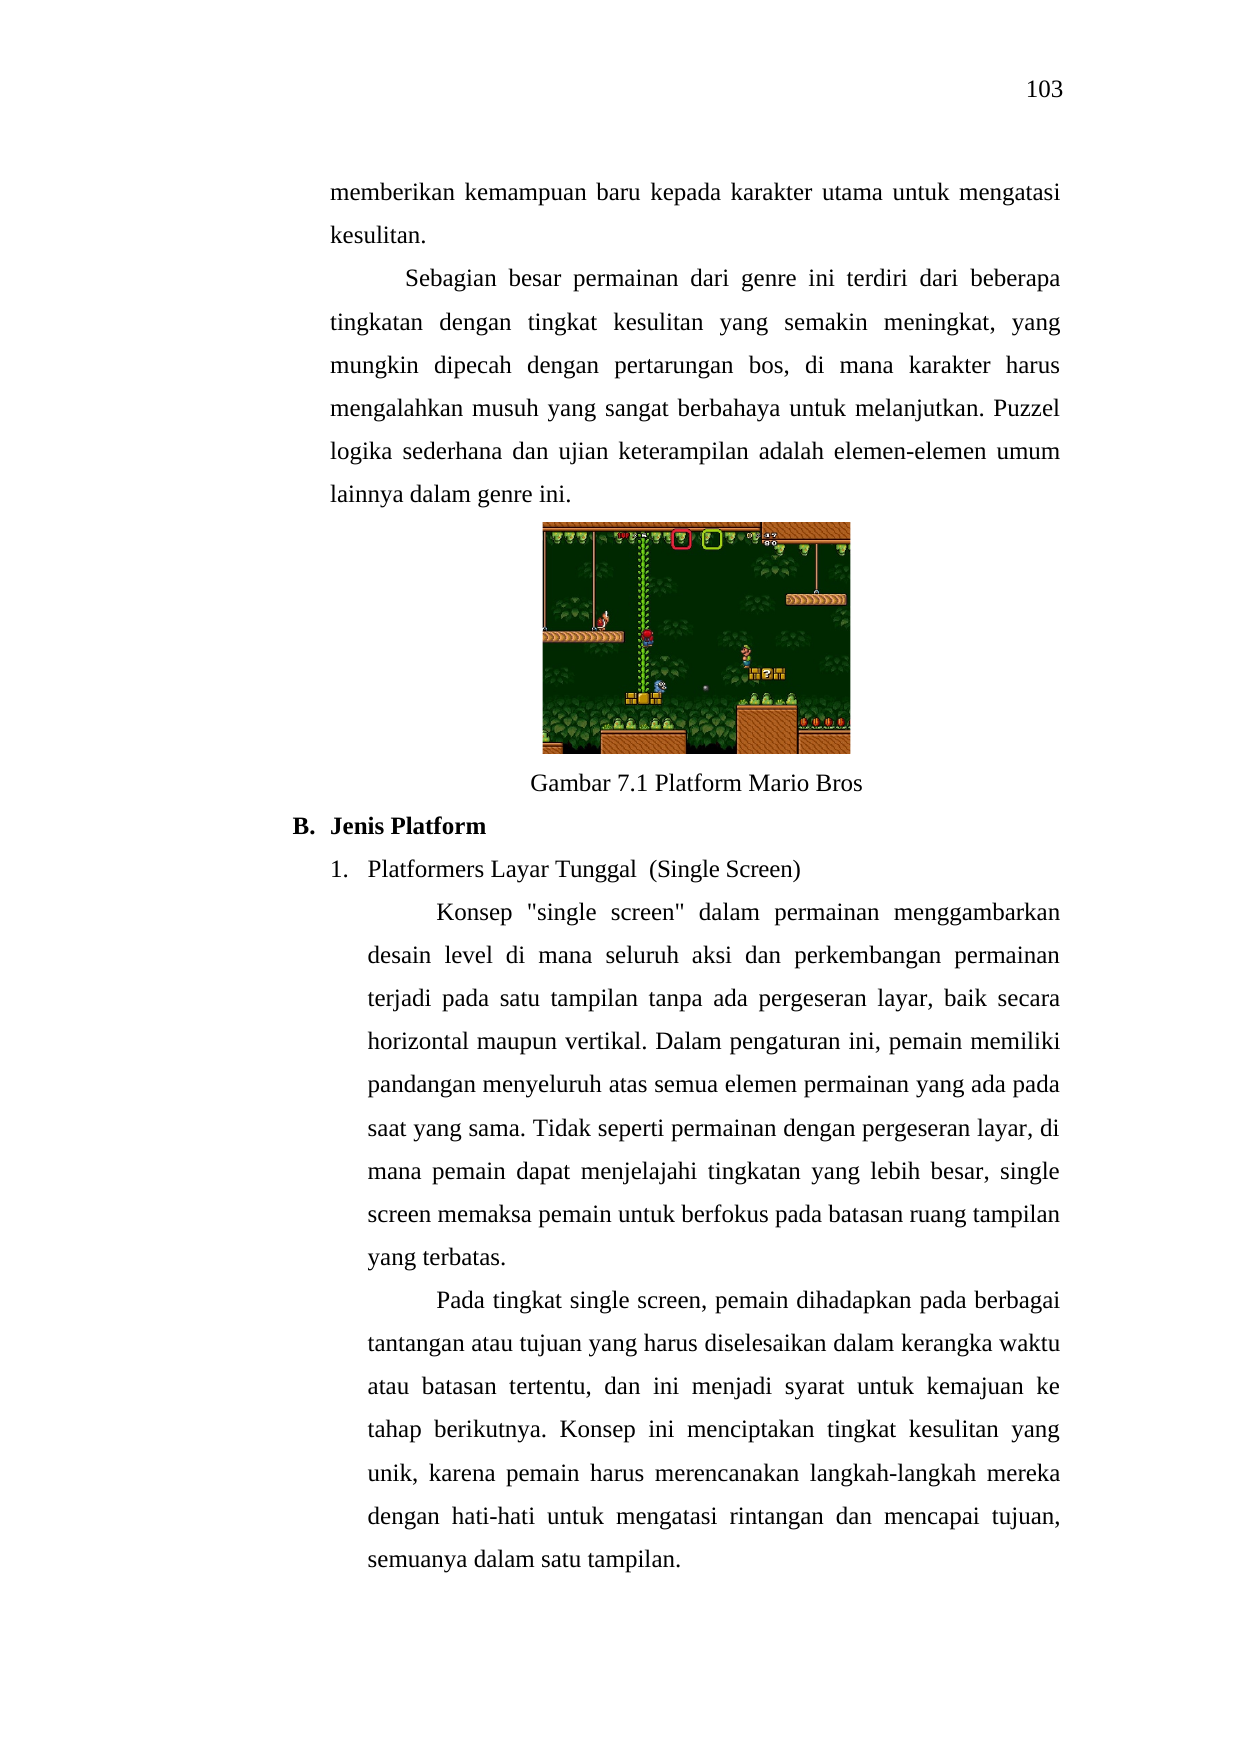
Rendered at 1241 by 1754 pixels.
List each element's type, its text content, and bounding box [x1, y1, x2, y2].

list Platformers Layar Tunggal (Single Screen) [330, 854, 1063, 883]
text Sebagian besar permainan dari genre ini terdiri dari beberapa tingkatan dengan tingkat kesulitan yang semakin meningkat, yang mungkin dipecah dengan pertarungan bos, di mana karakter harus mengalahkan musuh yang sangat berbahaya untuk melanjutkan. Puzzel logika sederhana dan ujian keterampilan adalah elemen-elemen umum lainnya dalam genre ini. [330, 263, 1061, 508]
text Pada tingkat single screen, pemain dihadapkan pada berbagai tantangan atau tujuan yang harus diselesaikan dalam kerangka waktu atau batasan tertentu, dan ini menjadi syarat untuk kemajuan ke tahap berikutnya. Konsep ini menciptakan tingkat kesulitan yang unik, karena pemain harus merencanakan langkah-langkah mereka dengan hati-hati untuk mengatasi rintangan dan mencapai tujuan, semuanya dalam satu tampilan. [367, 1285, 1061, 1573]
subtitle Platform Mario Bros [330, 768, 1063, 796]
list Jenis Platform [292, 811, 1063, 839]
picture [542, 522, 851, 754]
text Konsep "single screen" dalam permainan menggambarkan desain level di mana seluruh aksi dan perkembangan permainan terjadi pada satu tampilan tanpa ada pergeseran layar, baik secara horizontal maupun vertikal. Dalam pengaturan ini, pemain memiliki pandangan menyeluruh atas semua elemen permainan yang ada pada saat yang sama. Tidak seperti permainan dengan pergeseran layar, di mana pemain dapat menjelajahi tingkatan yang lebih besar, single screen memaksa pemain untuk berfokus pada batasan ruang tampilan yang terbatas. [367, 897, 1061, 1271]
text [330, 177, 1061, 249]
